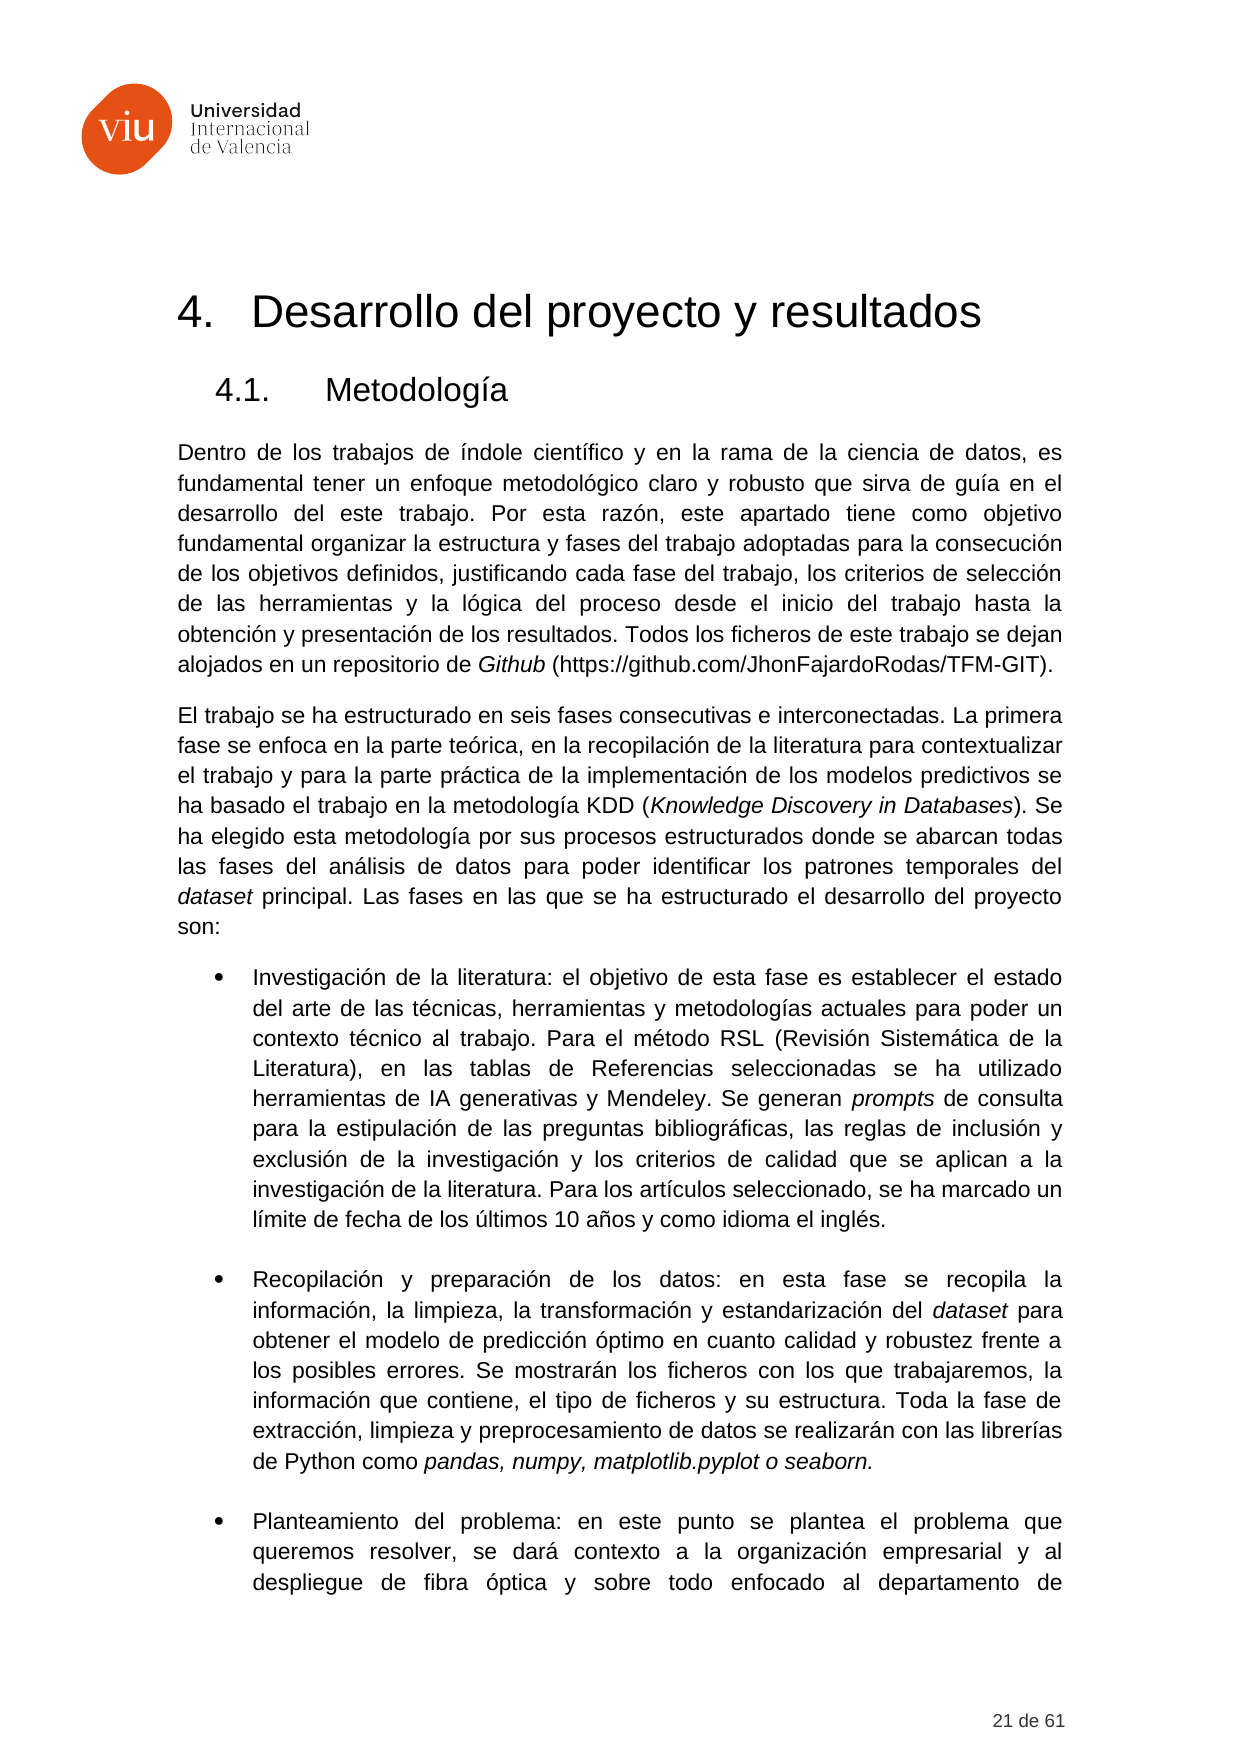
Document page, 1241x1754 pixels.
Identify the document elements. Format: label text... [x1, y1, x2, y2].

list Recopilación y preparación de los datos: en esta fase se recopila la información, la limpieza, la transformación y estandarización del dataset para obtener el modelo de predicción óptimo en cuanto calidad y robustez frente a los posibles errores. Se mostrarán los ficheros con los que trabajaremos, la información que contiene, el tipo de ficheros y su estructura. Toda la fase de extracción, limpieza y preprocesamiento de datos se realizarán con las librerías de Python como pandas, numpy, matplotlib.pyplot o seaborn. [215, 1266, 1063, 1474]
picture [60, 62, 330, 197]
list Investigación de la literatura: el objetivo de esta fase es establecer el estado del arte de las técnicas, herramientas y metodologías actuales para poder un contexto técnico al trabajo. Para el método RSL (Revisión Sistemática de la Literatura), en las tablas de Referencias seleccionadas se ha utilizado herramientas de IA generativas y Mendeley. Se generan prompts de consulta para la estipulación de las preguntas bibliográficas, las reglas de inclusión y exclusión de la investigación y los criterios de calidad que se aplican a la investigación de la literatura. Para los artículos seleccionado, se ha marcado un límite de fecha de los últimos 10 años y como idioma el inglés. [215, 964, 1063, 1232]
text El trabajo se ha estructurado en seis fases consecutivas e interconectadas. La primera fase se enfoca en la parte teórica, en la recopilación de la literatura para contextualizar el trabajo y para la parte práctica de la implementación de los modelos predictivos se ha basado el trabajo en la metodología KDD (Knowledge Discovery in Databases). Se ha elegido esta metodología por sus procesos estructurados donde se abarcan todas las fases del análisis de datos para poder identificar los patrones temporales del dataset principal. Las fases en las que se ha estructurado el desarrollo del proyecto son: [177, 702, 1063, 939]
subtitle Metodología [215, 370, 1063, 408]
text Dentro de los trabajos de índole científico y en la rama de la ciencia de datos, es fundamental tener un enfoque metodológico claro y robusto que sirva de guía en el desarrollo del este trabajo. Por esta razón, este apartado tiene como objetivo fundamental organizar la estructura y fases del trabajo adoptadas para la consecución de los objetivos definidos, justificando cada fase del trabajo, los criterios de selección de las herramientas y la lógica del proceso desde el inicio del trabajo hasta la obtención y presentación de los resultados. Todos los ficheros de este trabajo se dejan alojados en un repositorio de Github (https://github.com/JhonFajardoRodas/TFM-GIT). [177, 439, 1063, 677]
subtitle Desarrollo del proyecto y resultados [177, 284, 1063, 337]
